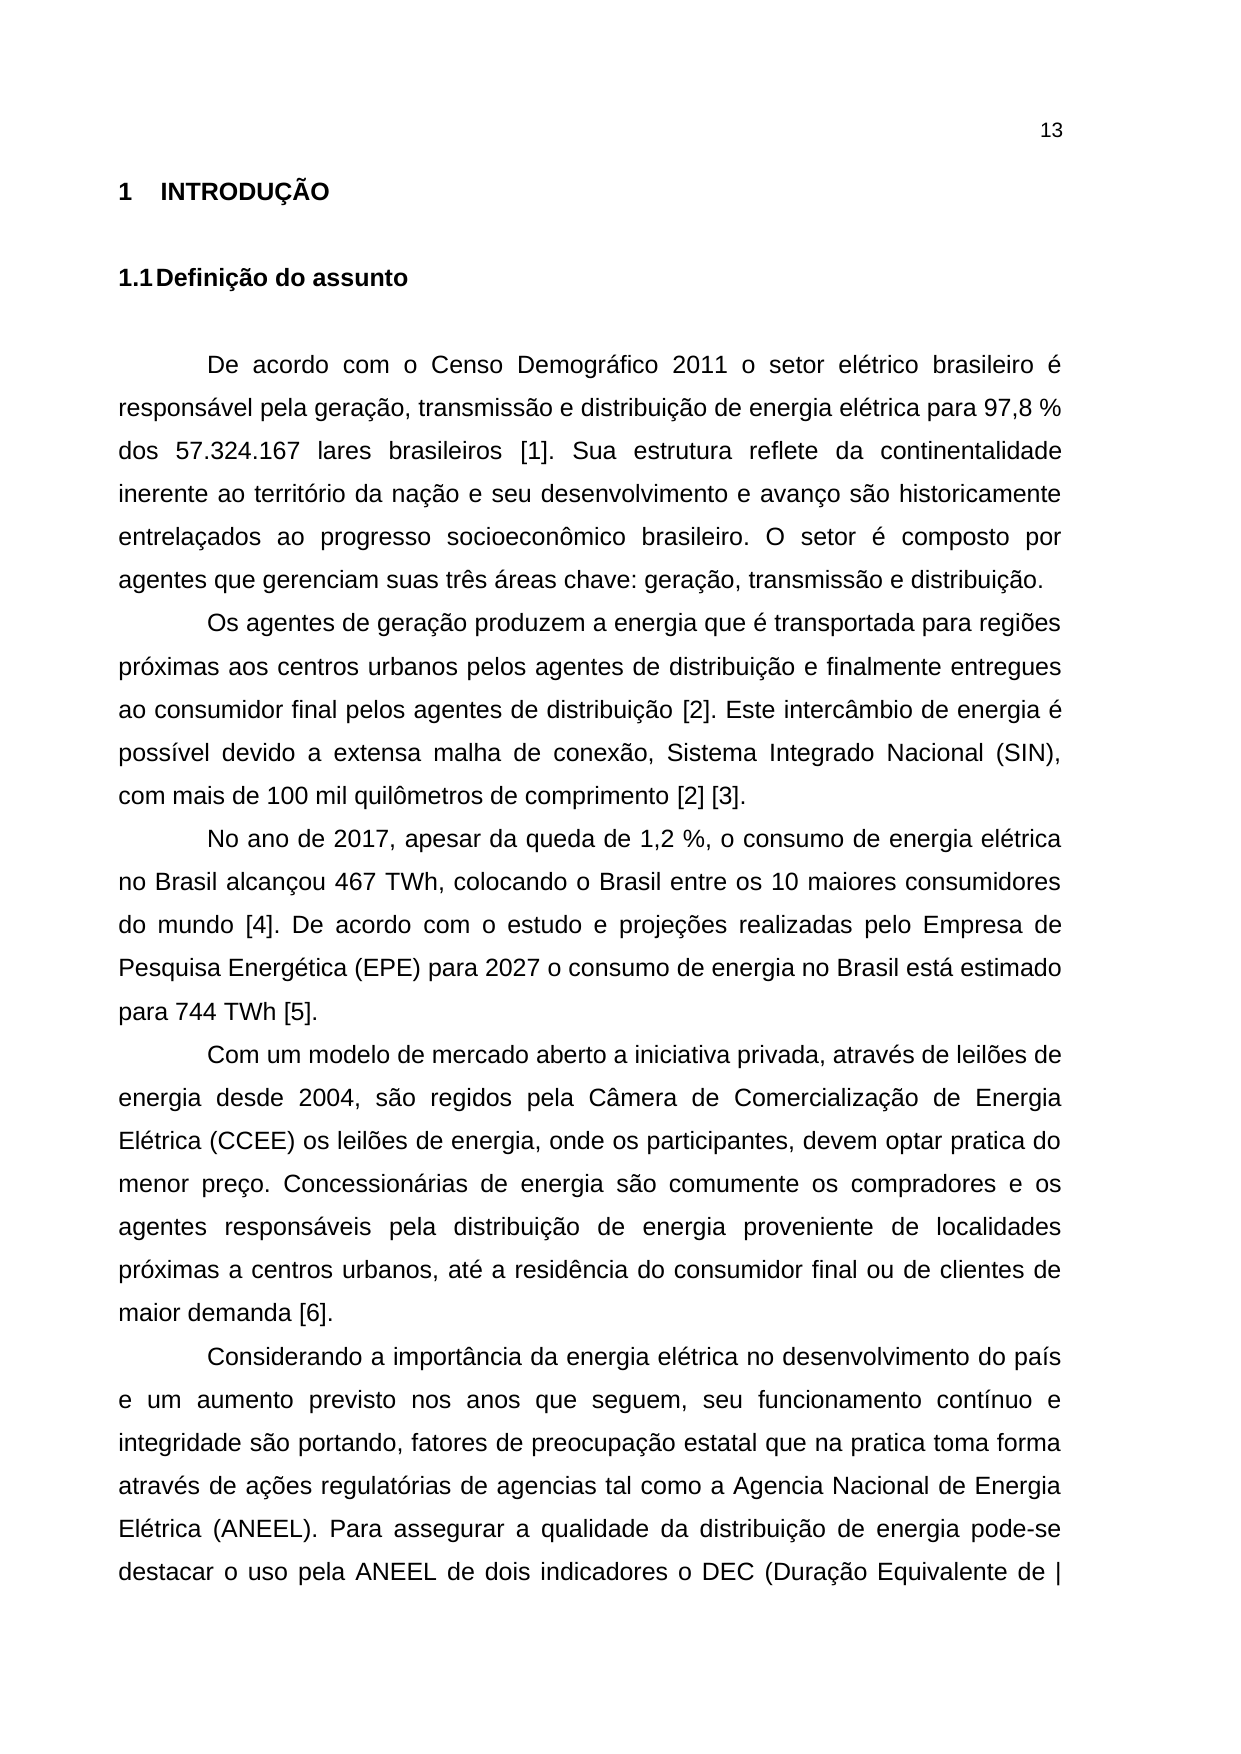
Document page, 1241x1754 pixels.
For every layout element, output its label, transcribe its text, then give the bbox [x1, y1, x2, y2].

text De acordo com o Censo Demográfico 2011 o setor elétrico brasileiro é responsável pela geração, transmissão e distribuição de energia elétrica para 97,8 % dos 57.324.167 lares brasileiros . Sua estrutura reflete da continentalidade inerente ao território da nação e seu desenvolvimento e avanço são historicamente entrelaçados ao progresso socioeconômico brasileiro. O setor é composto por agentes que gerenciam suas três áreas chave: geração, transmissão e distribuição. [118, 350, 1063, 594]
text Com um modelo de mercado aberto a iniciativa privada, através de leilões de energia desde 2004, são regidos pela Câmera de Comercialização de Energia Elétrica (CCEE) os leilões de energia, onde os participantes, devem optar pratica do menor preço. Concessionárias de energia são comumente os compradores e os agentes responsáveis pela distribuição de energia proveniente de localidades próximas a centros urbanos, até a residência do consumidor final ou de clientes de maior demanda . [118, 1040, 1063, 1327]
subtitle Introdução [118, 177, 1063, 206]
text No ano de 2017, apesar da queda de 1,2 %, o consumo de energia elétrica no Brasil alcançou 467 TWh, colocando o Brasil entre os 10 maiores consumidores do mundo . De acordo com o estudo e projeções realizadas pelo Empresa de Pesquisa Energética (EPE) para 2027 o consumo de energia no Brasil está estimado para 744 TWh . [118, 824, 1063, 1025]
subtitle Definição do assunto [118, 263, 1063, 292]
text Os agentes de geração produzem a energia que é transportada para regiões próximas aos centros urbanos pelos agentes de distribuição e finalmente entregues ao consumidor final pelos agentes de distribuição . Este intercâmbio de energia é possível devido a extensa malha de conexão, Sistema Integrado Nacional (SIN), com mais de 100 mil quilômetros de comprimento . [118, 608, 1063, 810]
